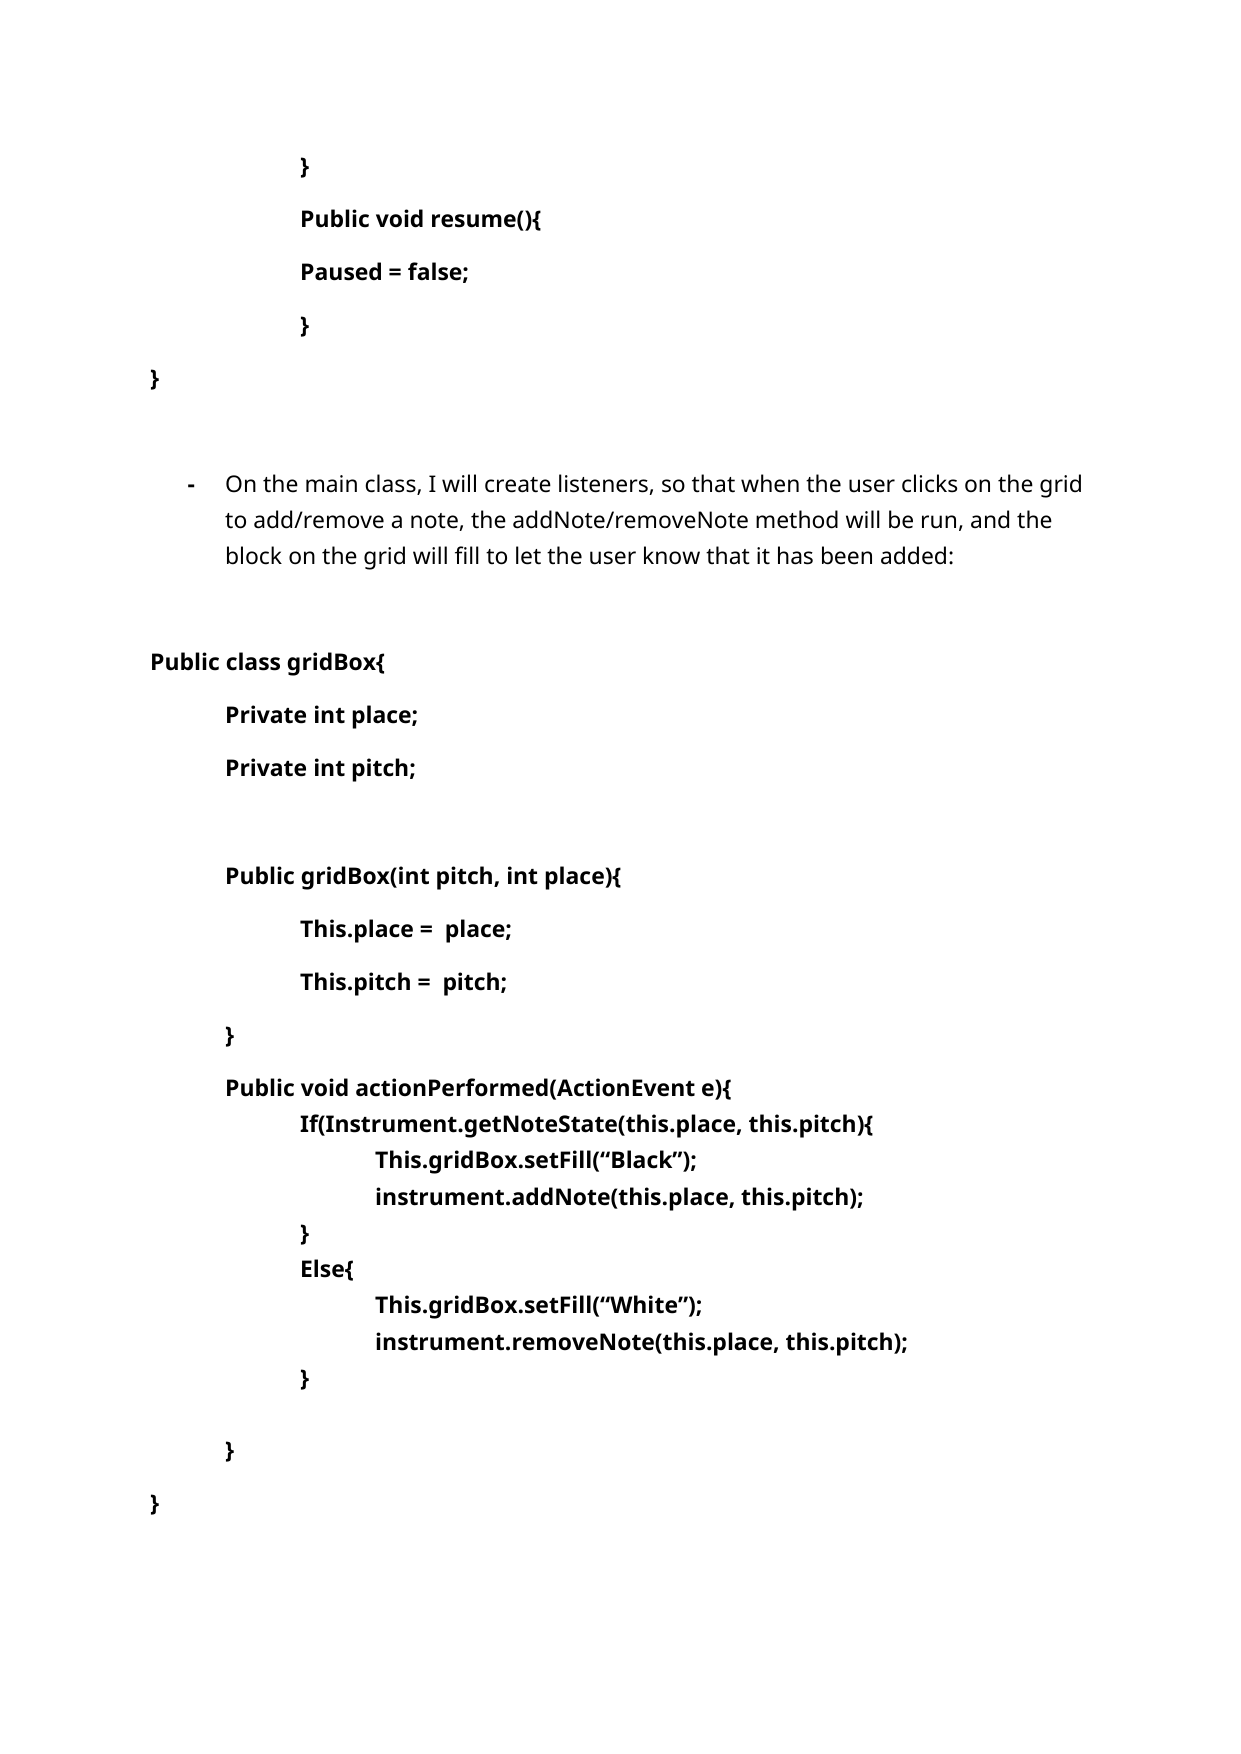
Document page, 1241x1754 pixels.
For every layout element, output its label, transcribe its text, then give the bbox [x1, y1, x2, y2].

list instrument.removeNote(this.place, this.pitch); [225, 1326, 1090, 1357]
list Else{ [225, 1253, 1090, 1284]
list } [225, 1217, 1090, 1248]
text Public class gridBox{ [150, 646, 1090, 677]
text } [150, 1487, 1090, 1519]
list } [225, 1434, 1090, 1466]
text } [225, 150, 1090, 181]
text This.place = place; [150, 913, 1090, 944]
list } [225, 1362, 1090, 1393]
list This.gridBox.setFill(“Black”); [225, 1144, 1090, 1176]
list This.gridBox.setFill(“White”); [225, 1289, 1090, 1321]
text Private int pitch; [150, 752, 1090, 783]
list If(Instrument.getNoteState(this.place, this.pitch){ [225, 1108, 1090, 1139]
text } [150, 362, 1090, 393]
text This.pitch = pitch; [150, 966, 1090, 997]
text Private int place; [150, 699, 1090, 730]
text } [150, 1019, 1090, 1050]
text Paused = false; [225, 256, 1090, 287]
text Public void resume(){ [225, 203, 1090, 234]
list Public void actionPerformed(ActionEvent e){ [225, 1072, 1090, 1103]
text } [225, 309, 1090, 340]
list instrument.addNote(this.place, this.pitch); [225, 1181, 1090, 1212]
text Public gridBox(int pitch, int place){ [150, 860, 1090, 892]
list On the main class, I will create listeners, so that when the user clicks on the grid to add/remove a note, the addNote/removeNote method will be run, and the block on the grid will fill to let the user know that it has been added: [187, 467, 1090, 571]
